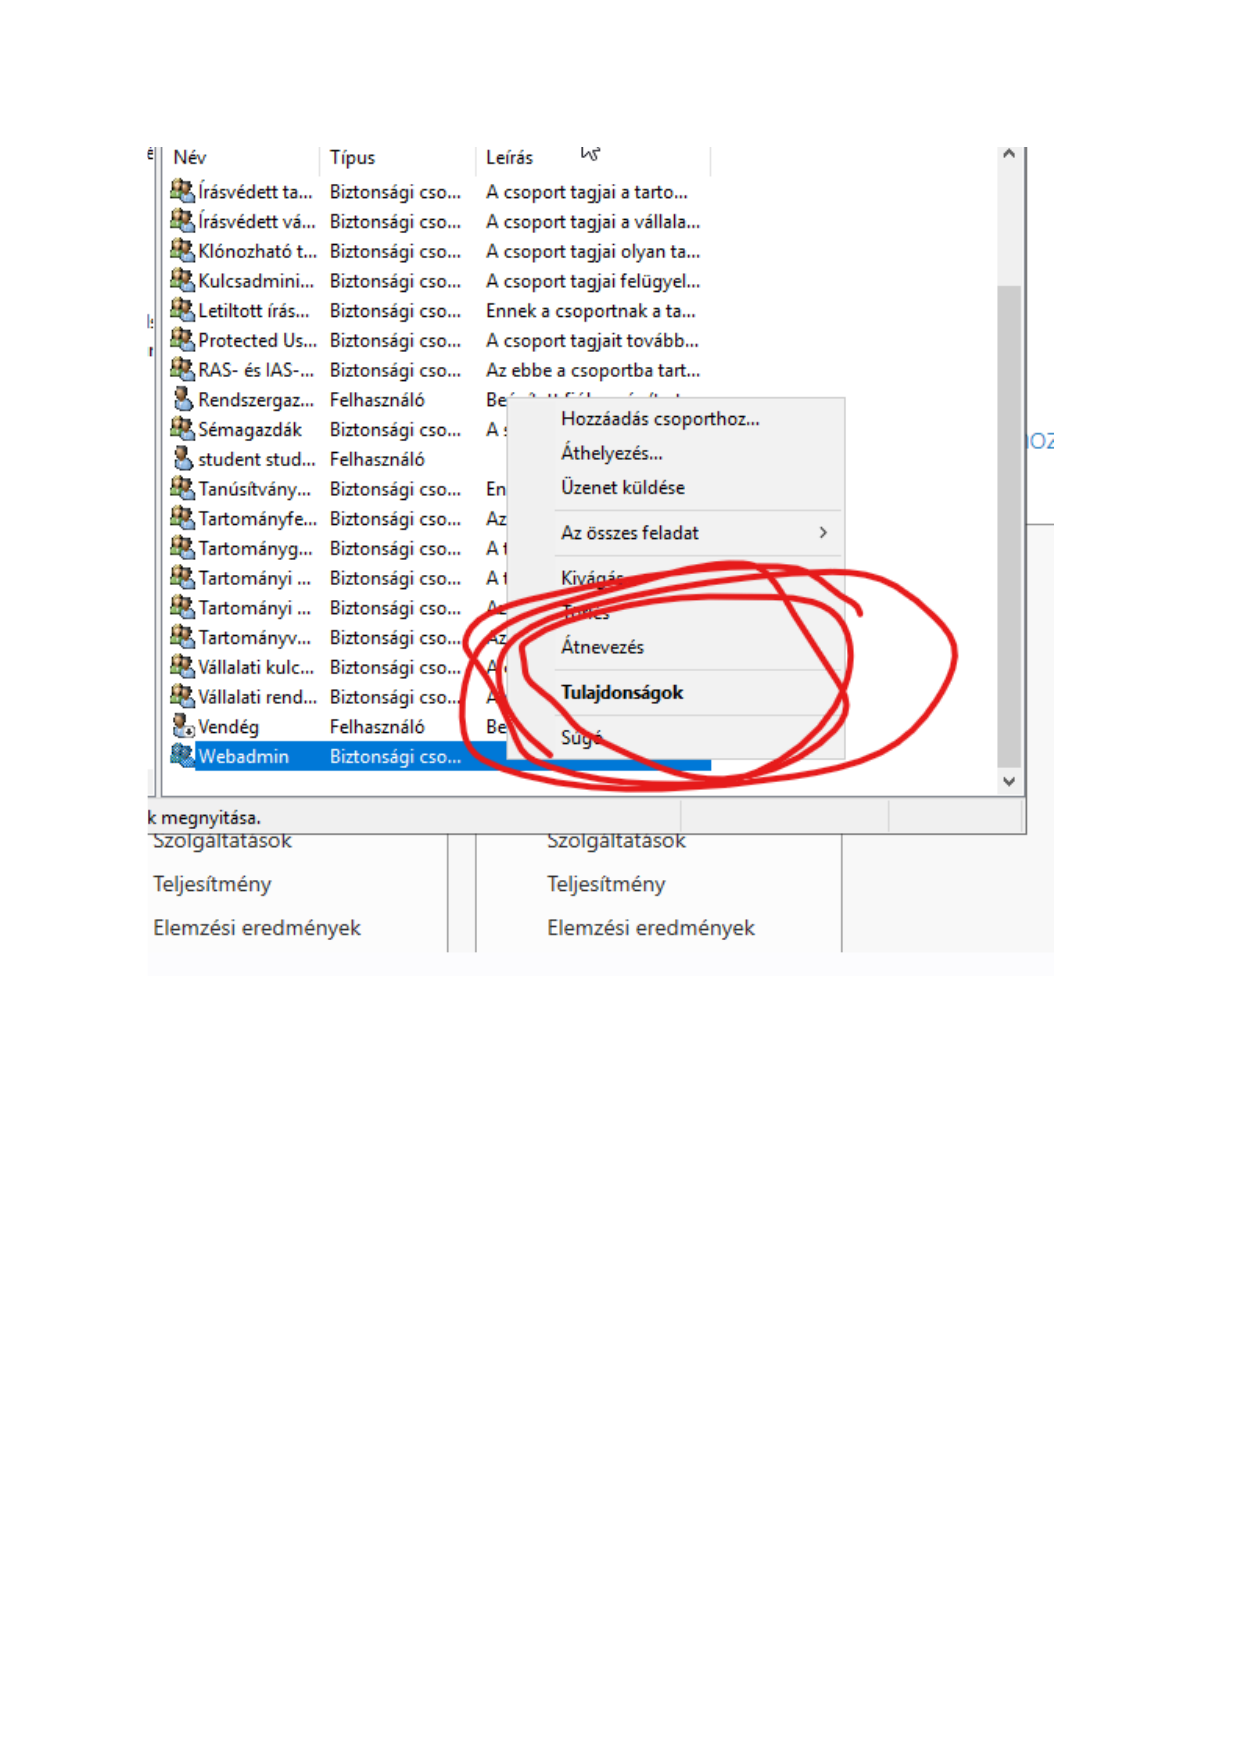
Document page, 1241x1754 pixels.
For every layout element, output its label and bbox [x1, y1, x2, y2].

picture [147, 147, 1054, 976]
